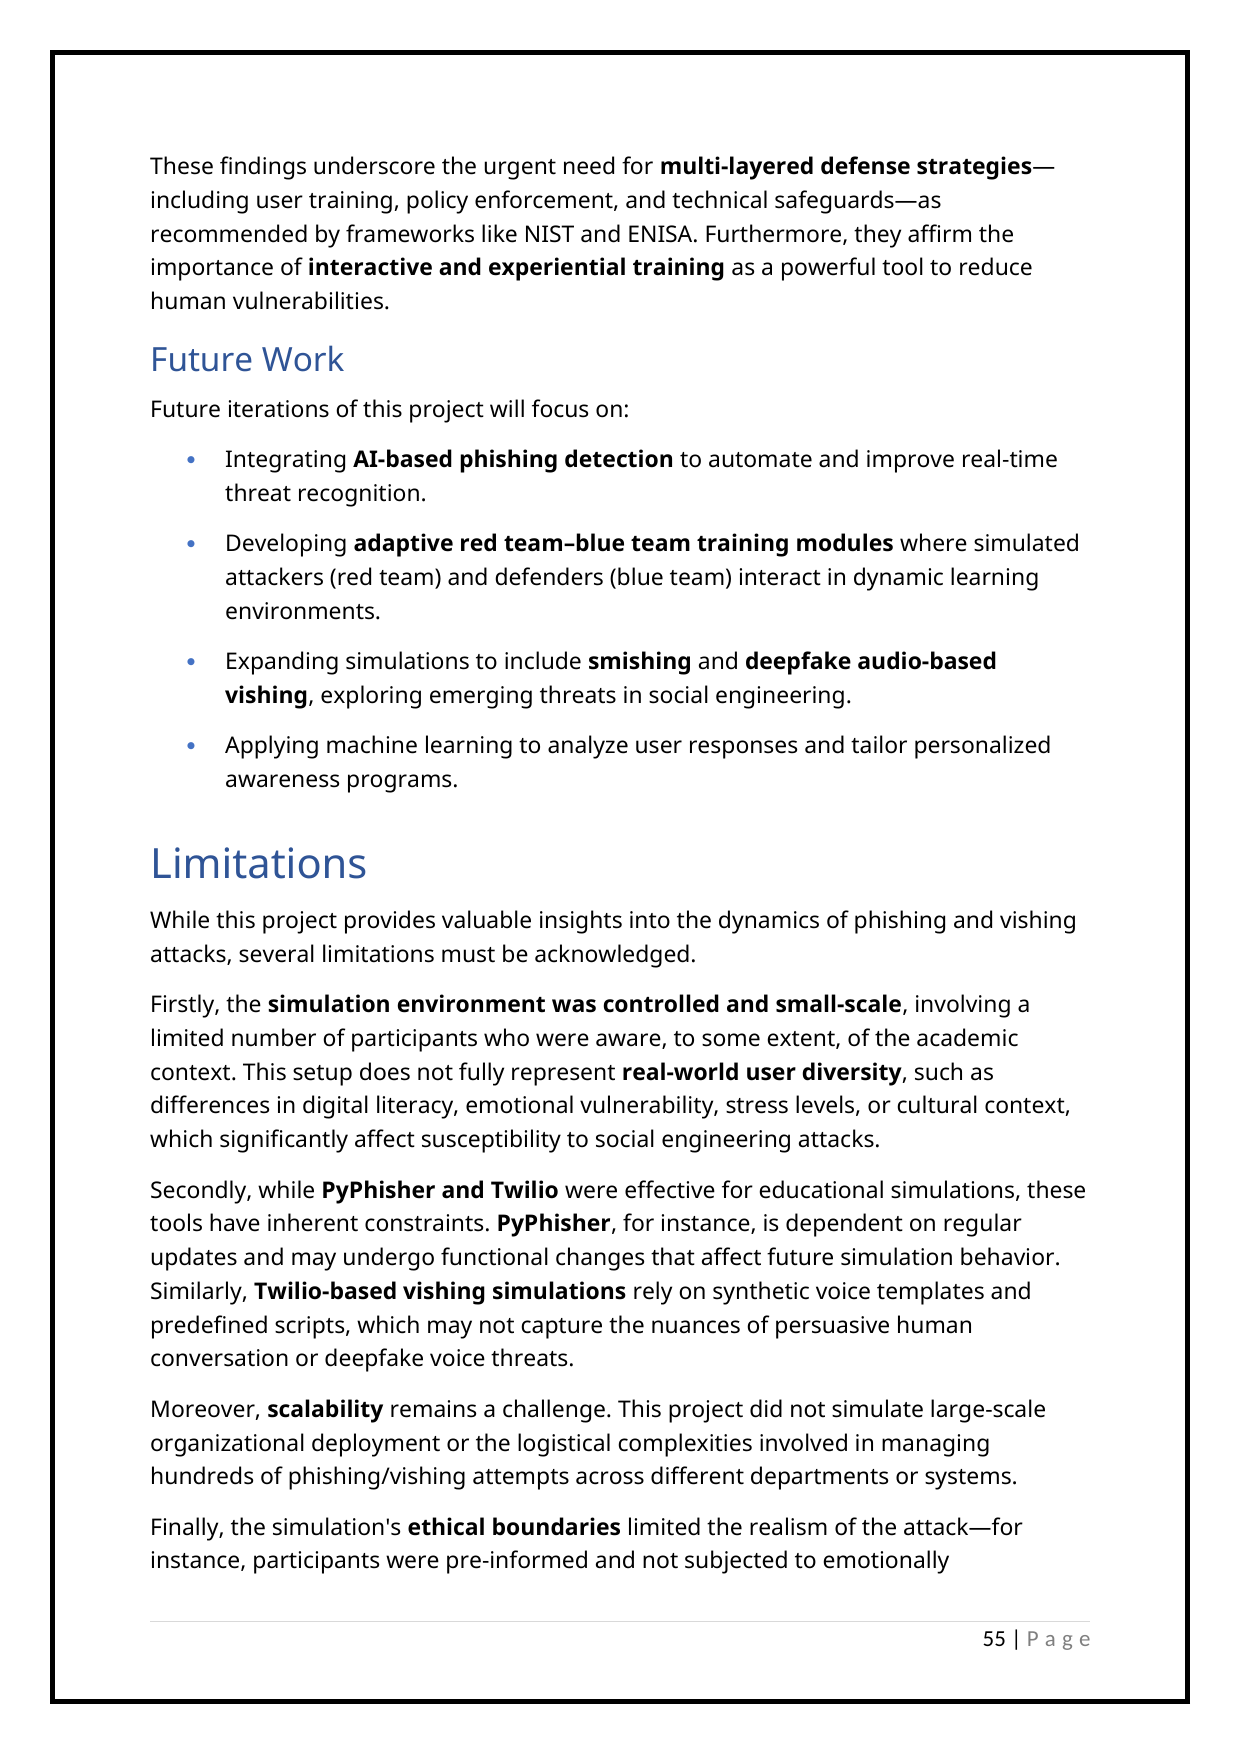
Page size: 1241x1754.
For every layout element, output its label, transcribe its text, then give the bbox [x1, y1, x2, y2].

text While this project provides valuable insights into the dynamics of phishing and vishing attacks, several limitations must be acknowledged. [150, 904, 1090, 969]
text Secondly, while PyPhisher and Twilio were effective for educational simulations, these tools have inherent constraints. PyPhisher, for instance, is dependent on regular updates and may undergo functional changes that affect future simulation behavior. Similarly, Twilio-based vishing simulations rely on synthetic voice templates and predefined scripts, which may not capture the nuances of persuasive human conversation or deepfake voice threats. [150, 1173, 1090, 1373]
list Expanding simulations to include smishing and deepfake audio-based vishing, exploring emerging threats in social engineering. [187, 645, 1090, 710]
subtitle Future Work [150, 335, 1090, 381]
text Future iterations of this project will focus on: [150, 393, 1090, 424]
text Firstly, the simulation environment was controlled and small-scale, involving a limited number of participants who were aware, to some extent, of the academic context. This setup does not fully represent real-world user diversity, such as differences in digital literacy, emotional vulnerability, stress levels, or cultural context, which significantly affect susceptibility to social engineering attacks. [150, 988, 1090, 1154]
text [150, 1511, 1090, 1576]
subtitle Limitations [150, 834, 1090, 891]
list Applying machine learning to analyze user responses and tailor personalized awareness programs. [187, 729, 1090, 794]
list Integrating AI-based phishing detection to automate and improve real-time threat recognition. [187, 443, 1090, 508]
list Developing adaptive red team–blue team training modules where simulated attackers (red team) and defenders (blue team) interact in dynamic learning environments. [187, 527, 1090, 626]
text Moreover, scalability remains a challenge. This project did not simulate large-scale organizational deployment or the logistical complexities involved in managing hundreds of phishing/vishing attempts across different departments or systems. [150, 1393, 1090, 1491]
text These findings underscore the urgent need for multi-layered defense strategies—including user training, policy enforcement, and technical safeguards—as recommended by frameworks like NIST and ENISA. Furthermore, they affirm the importance of interactive and experiential training as a powerful tool to reduce human vulnerabilities. [150, 150, 1090, 316]
